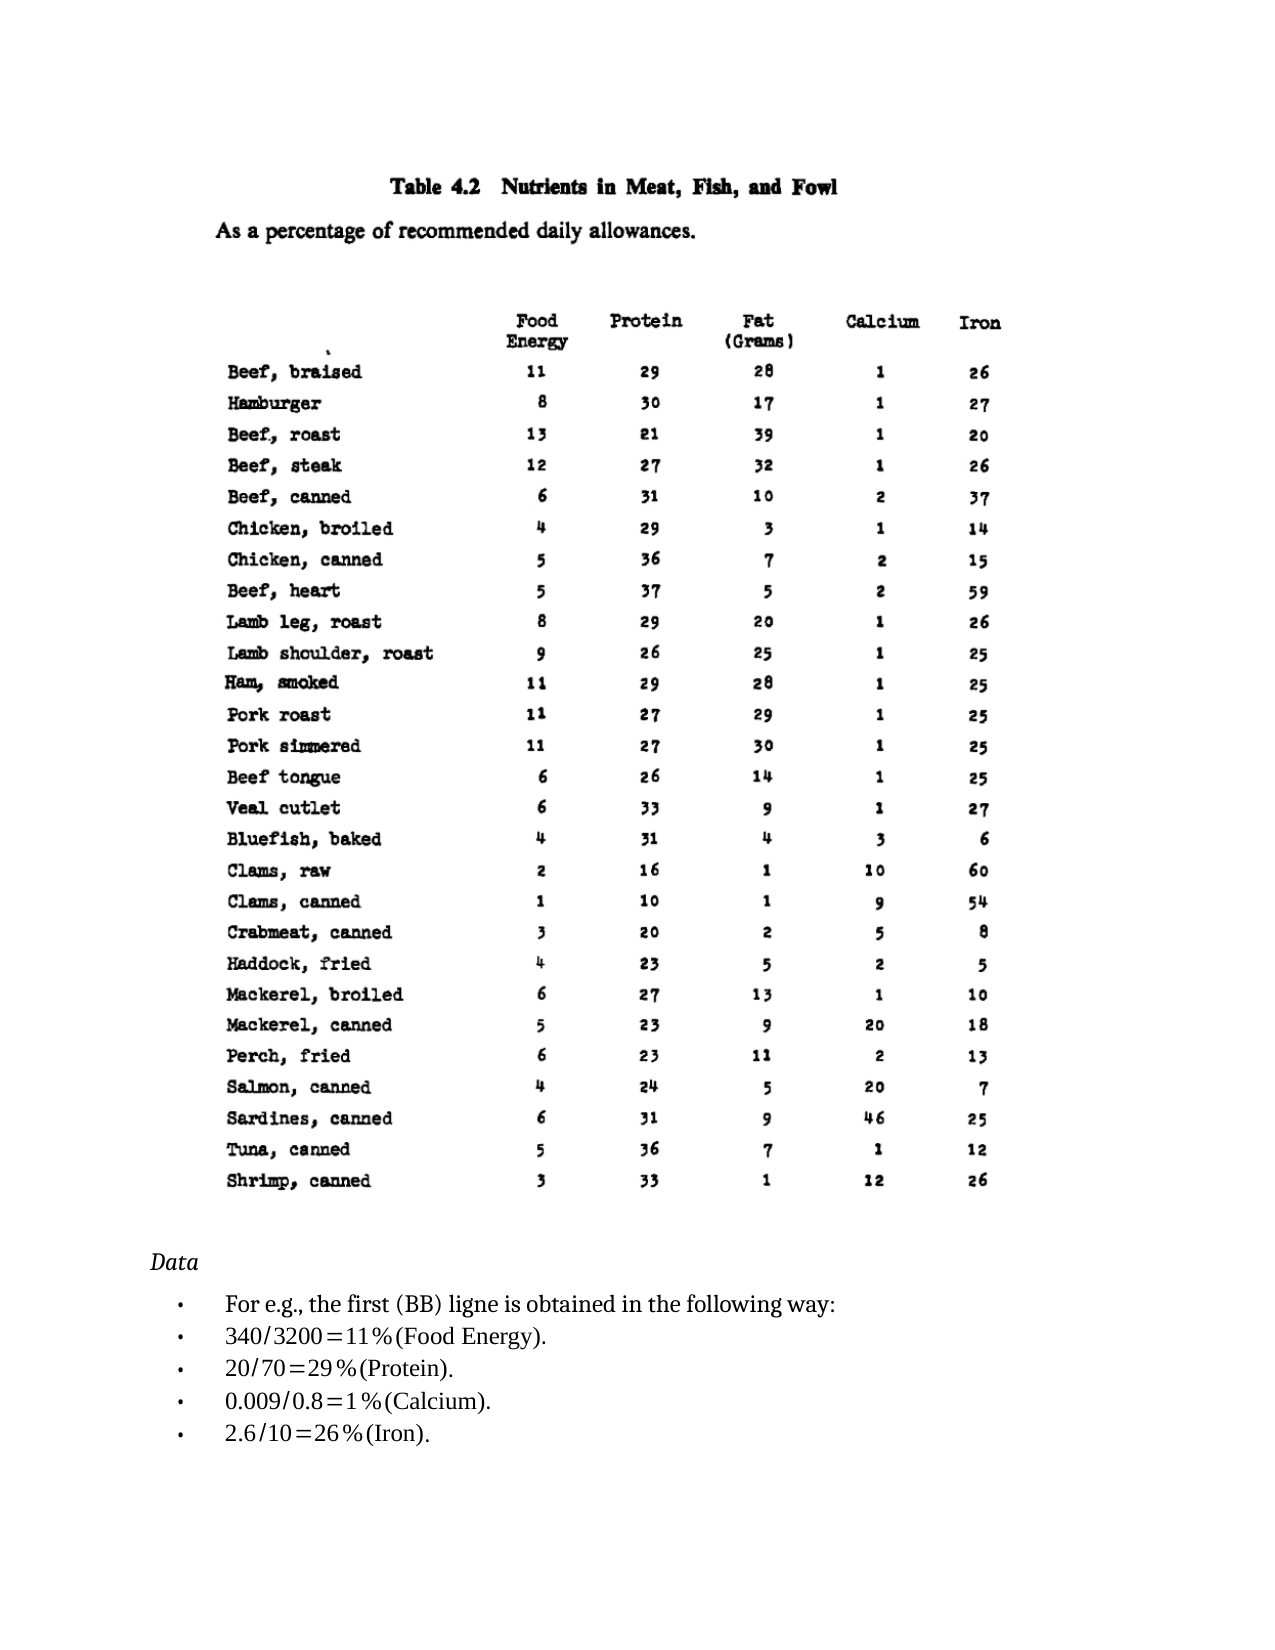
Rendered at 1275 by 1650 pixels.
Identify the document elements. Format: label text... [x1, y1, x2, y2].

list . [175, 1419, 1125, 1448]
list . [175, 1322, 1125, 1351]
picture [168, 150, 1044, 1228]
list . [175, 1354, 1125, 1383]
list For e.g., the first (BB) ligne is obtained in the following way: [175, 1289, 1125, 1318]
list . [175, 1387, 1125, 1416]
text Data [150, 1248, 1125, 1277]
